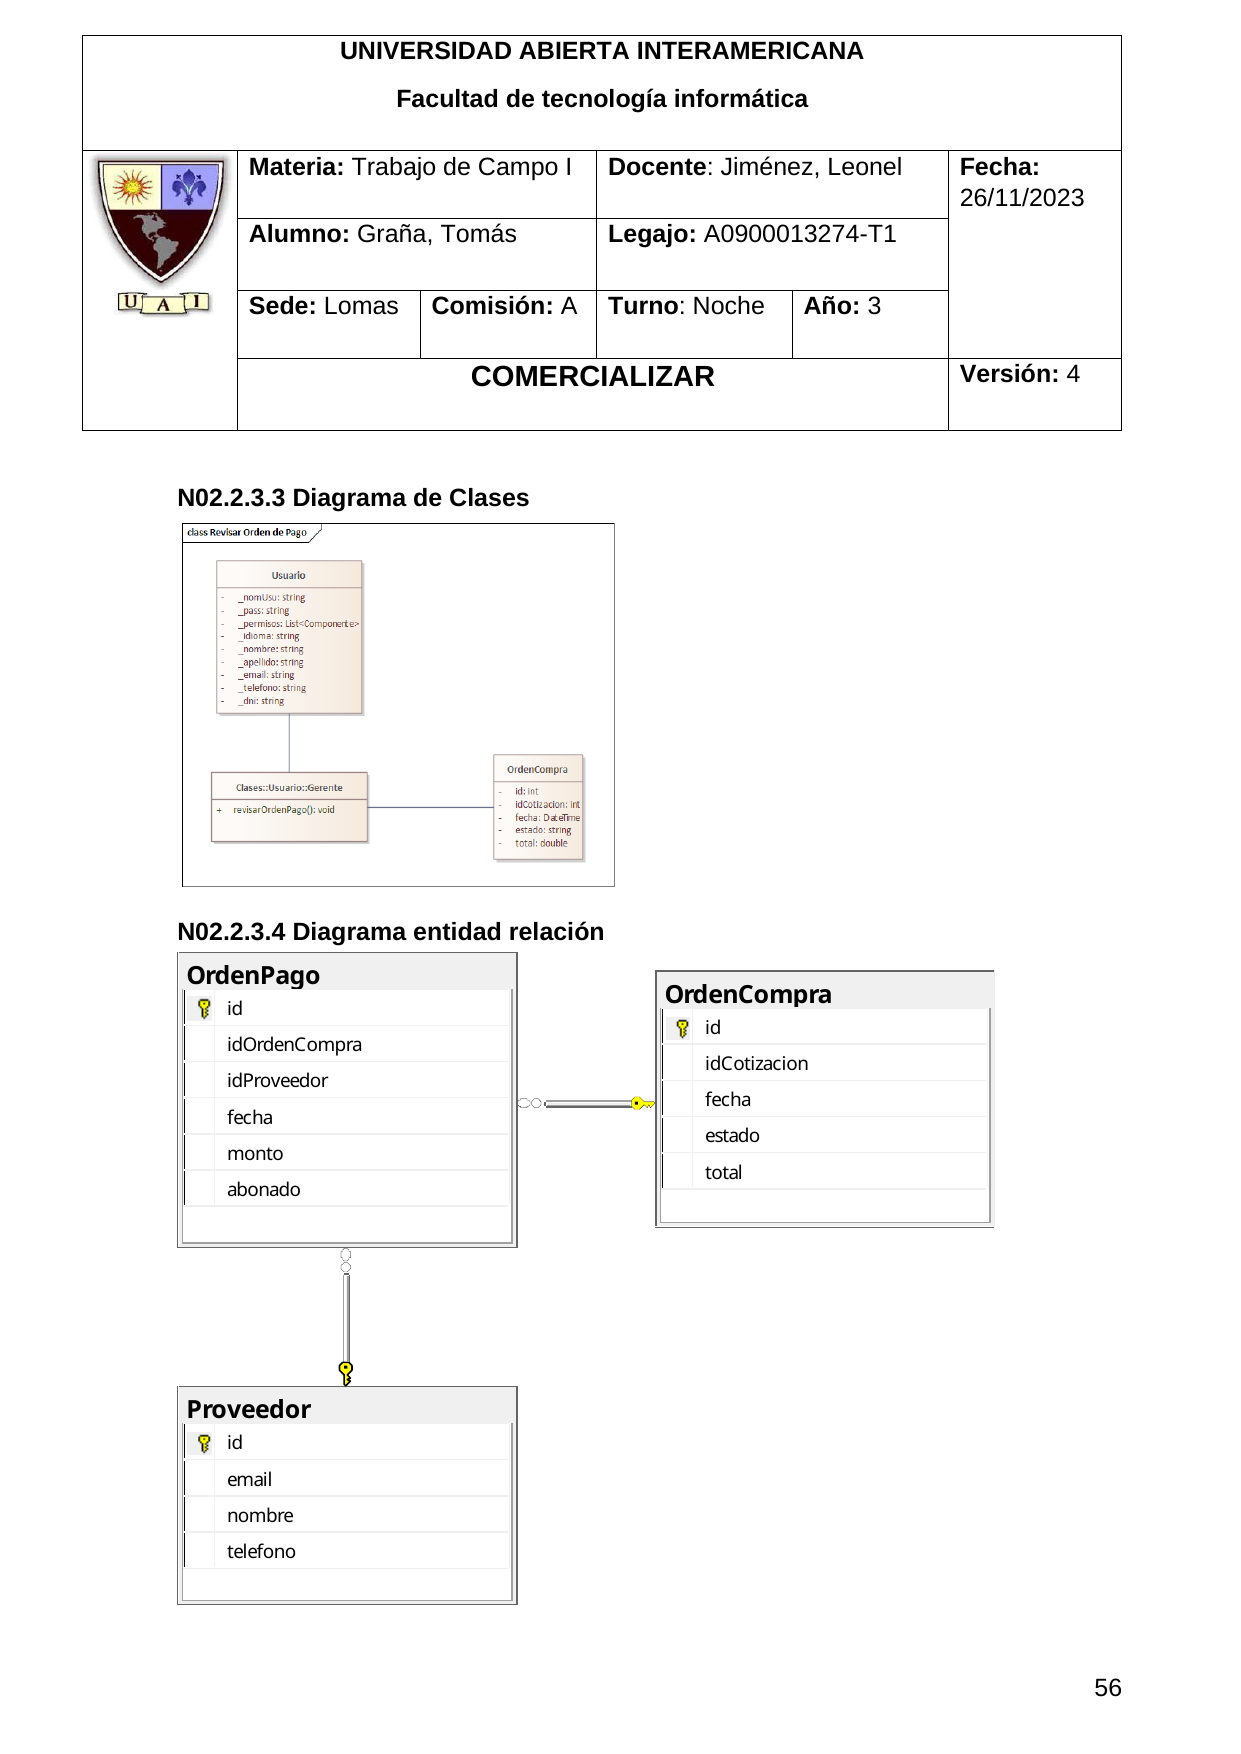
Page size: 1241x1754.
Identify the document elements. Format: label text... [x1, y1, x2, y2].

picture [177, 517, 620, 892]
subtitle N02.2.3.4 Diagrama entidad relación [177, 916, 1122, 945]
subtitle N02.2.3.3 Diagrama de Clases [177, 483, 1122, 511]
picture [87, 151, 234, 320]
